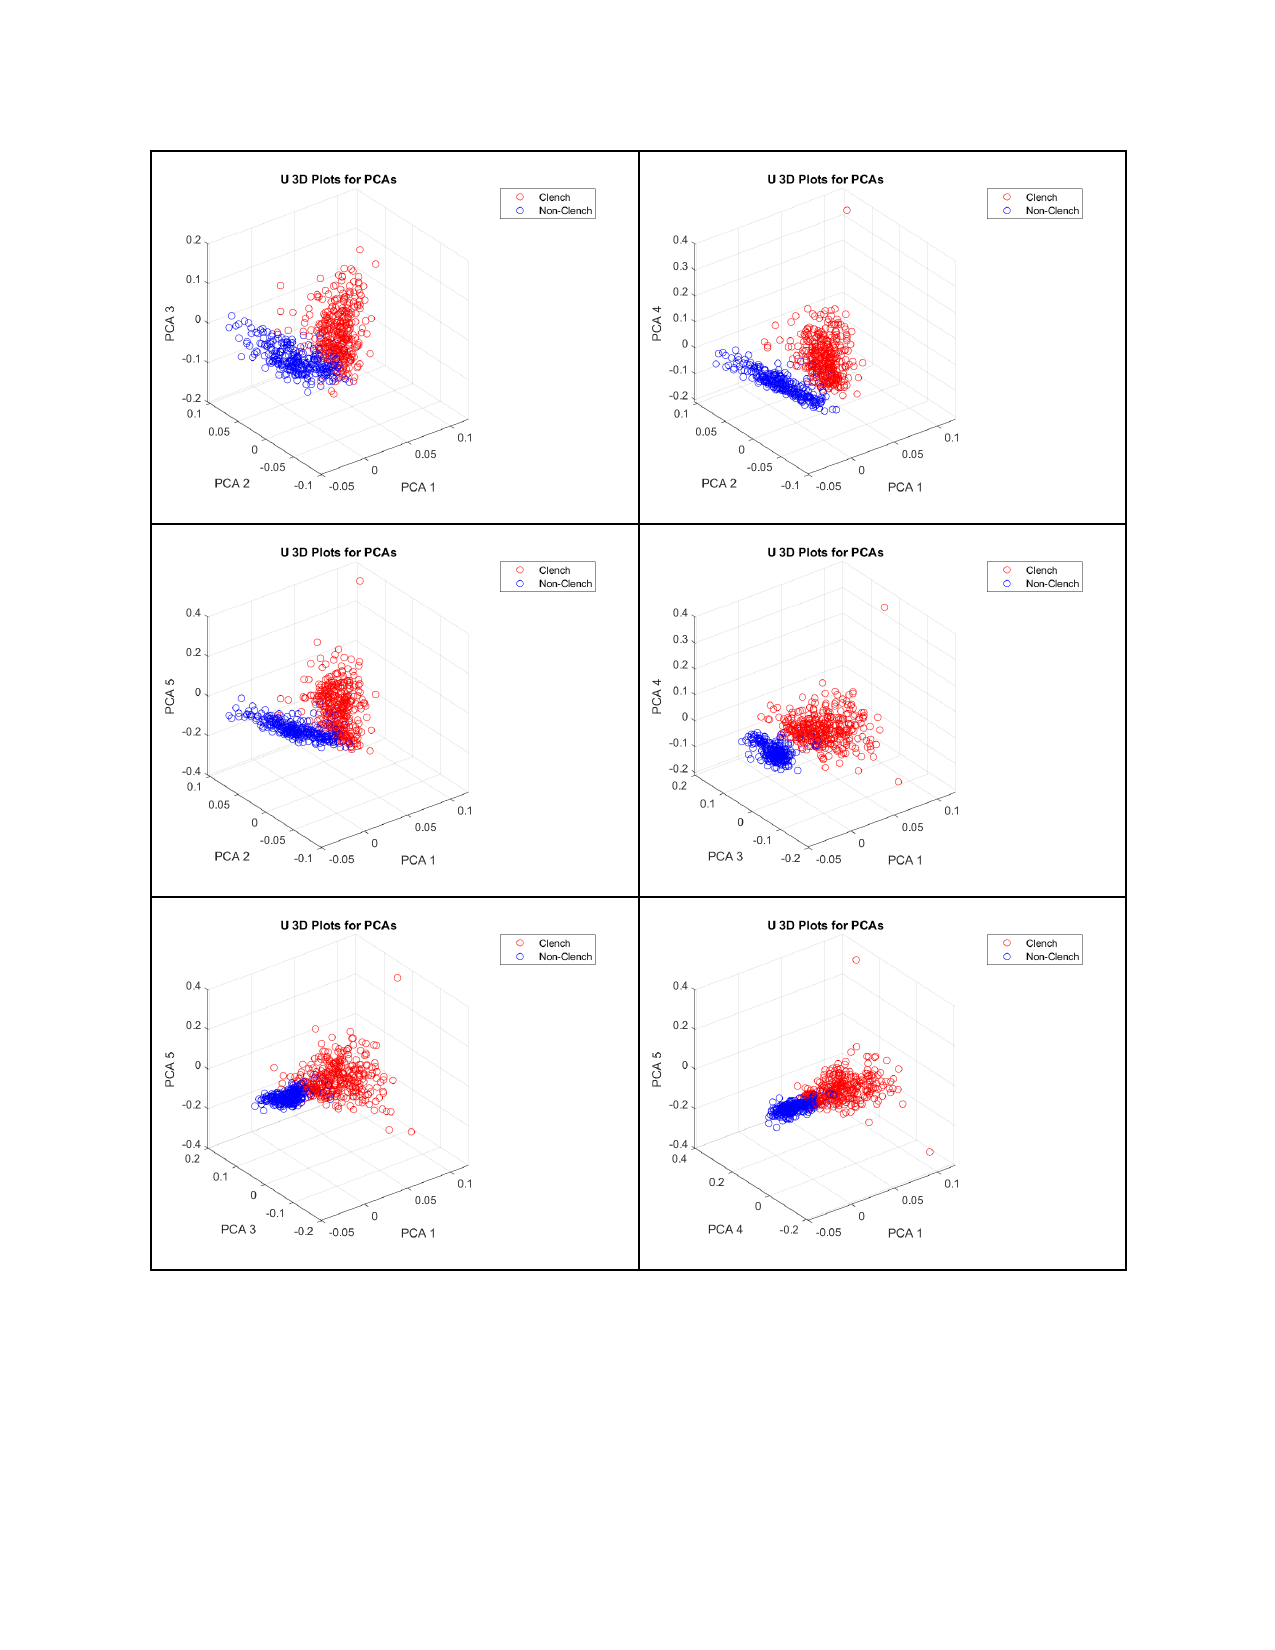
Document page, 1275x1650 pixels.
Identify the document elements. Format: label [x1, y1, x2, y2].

table_cell [152, 898, 638, 1269]
table_cell [640, 525, 1125, 896]
picture [648, 908, 1115, 1259]
table_cell [640, 898, 1125, 1269]
picture [648, 535, 1115, 886]
picture [161, 535, 628, 886]
picture [648, 162, 1115, 513]
picture [161, 908, 628, 1259]
table_header [152, 152, 638, 523]
picture [161, 162, 628, 513]
table_cell [152, 525, 638, 896]
table_header [640, 152, 1125, 523]
